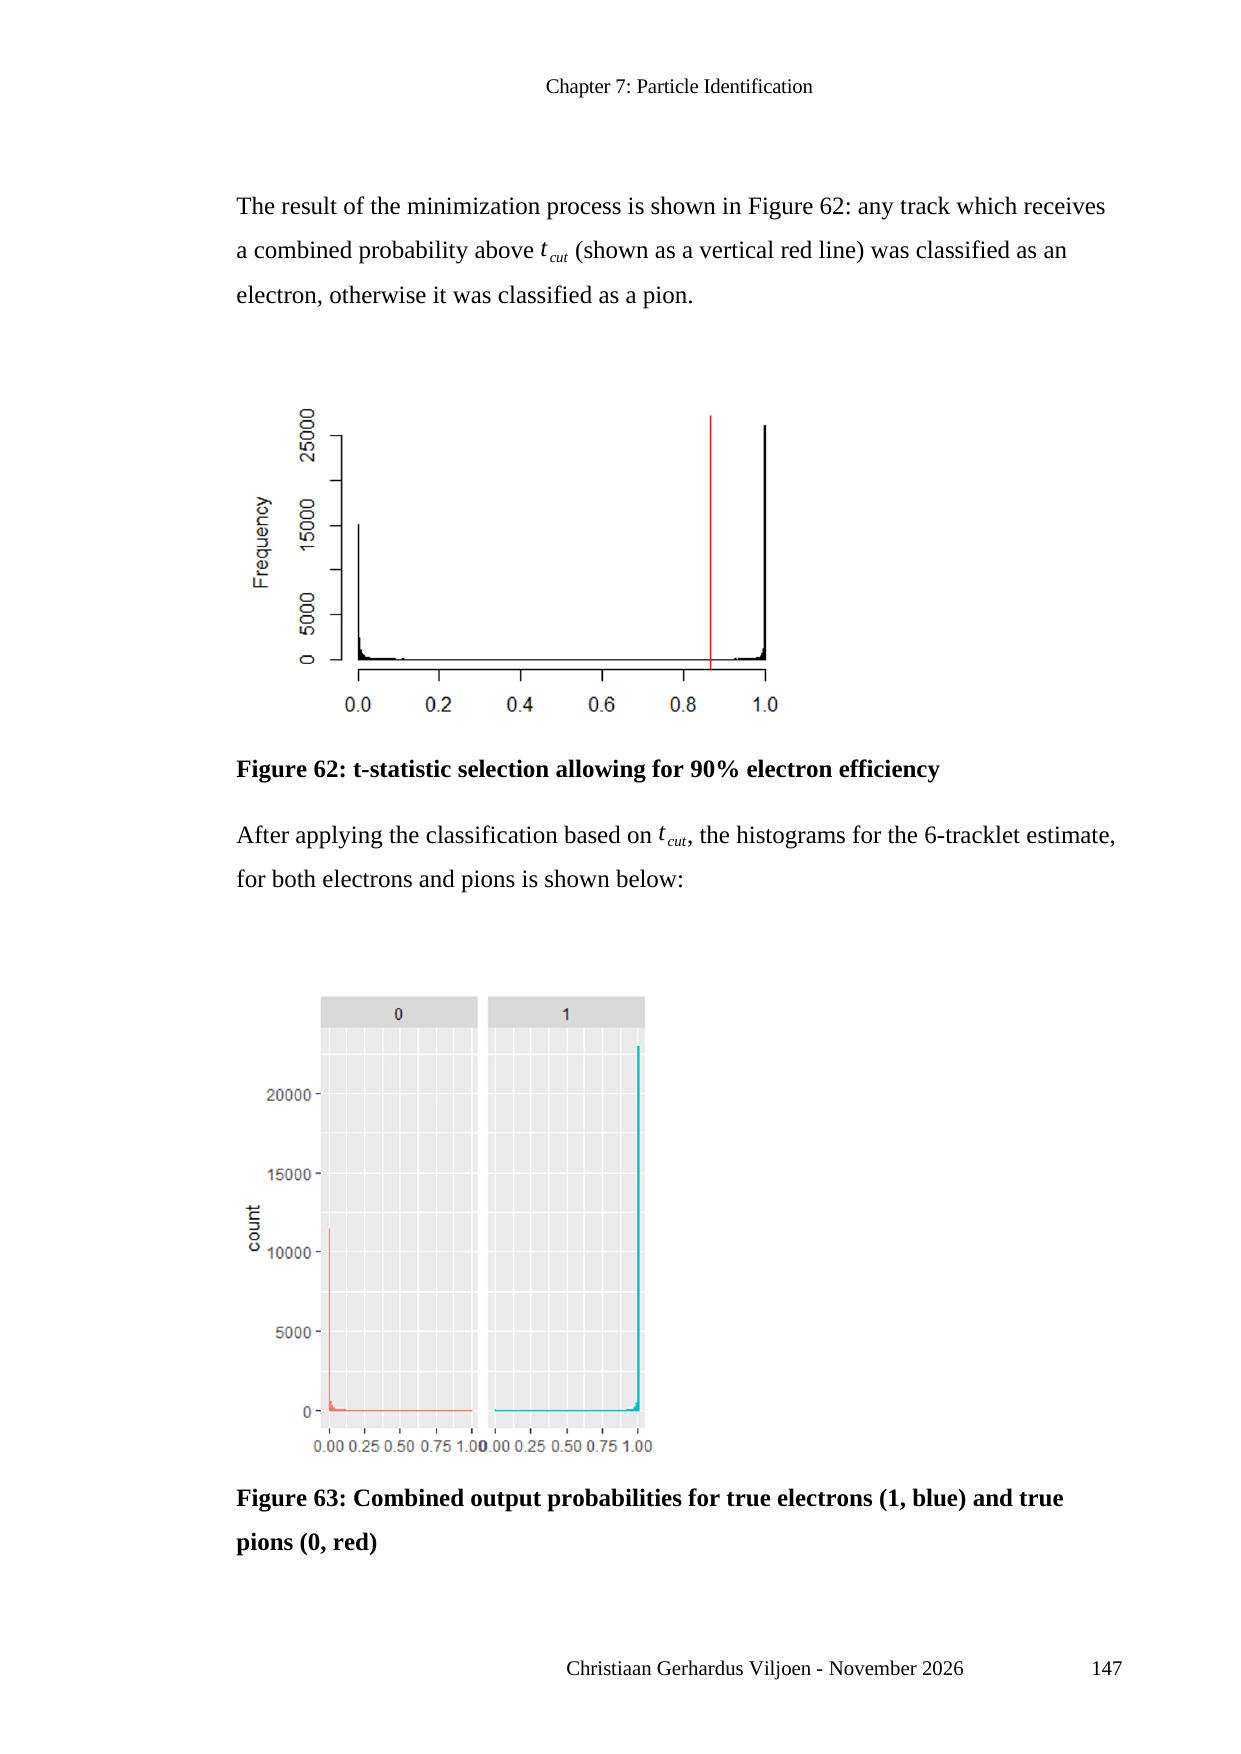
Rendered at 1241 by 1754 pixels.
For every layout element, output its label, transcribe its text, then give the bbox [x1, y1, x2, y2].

text After applying the classification based on , the histograms for the 6-tracklet estimate, for both electrons and pions is shown below: [236, 818, 1122, 893]
picture [236, 975, 671, 1457]
picture [236, 391, 822, 728]
text The result of the minimization process is shown in Figure 48: any track which receives a combined probability above (shown as a vertical red line) was classified as an electron, otherwise it was classified as a pion. [236, 191, 1122, 309]
